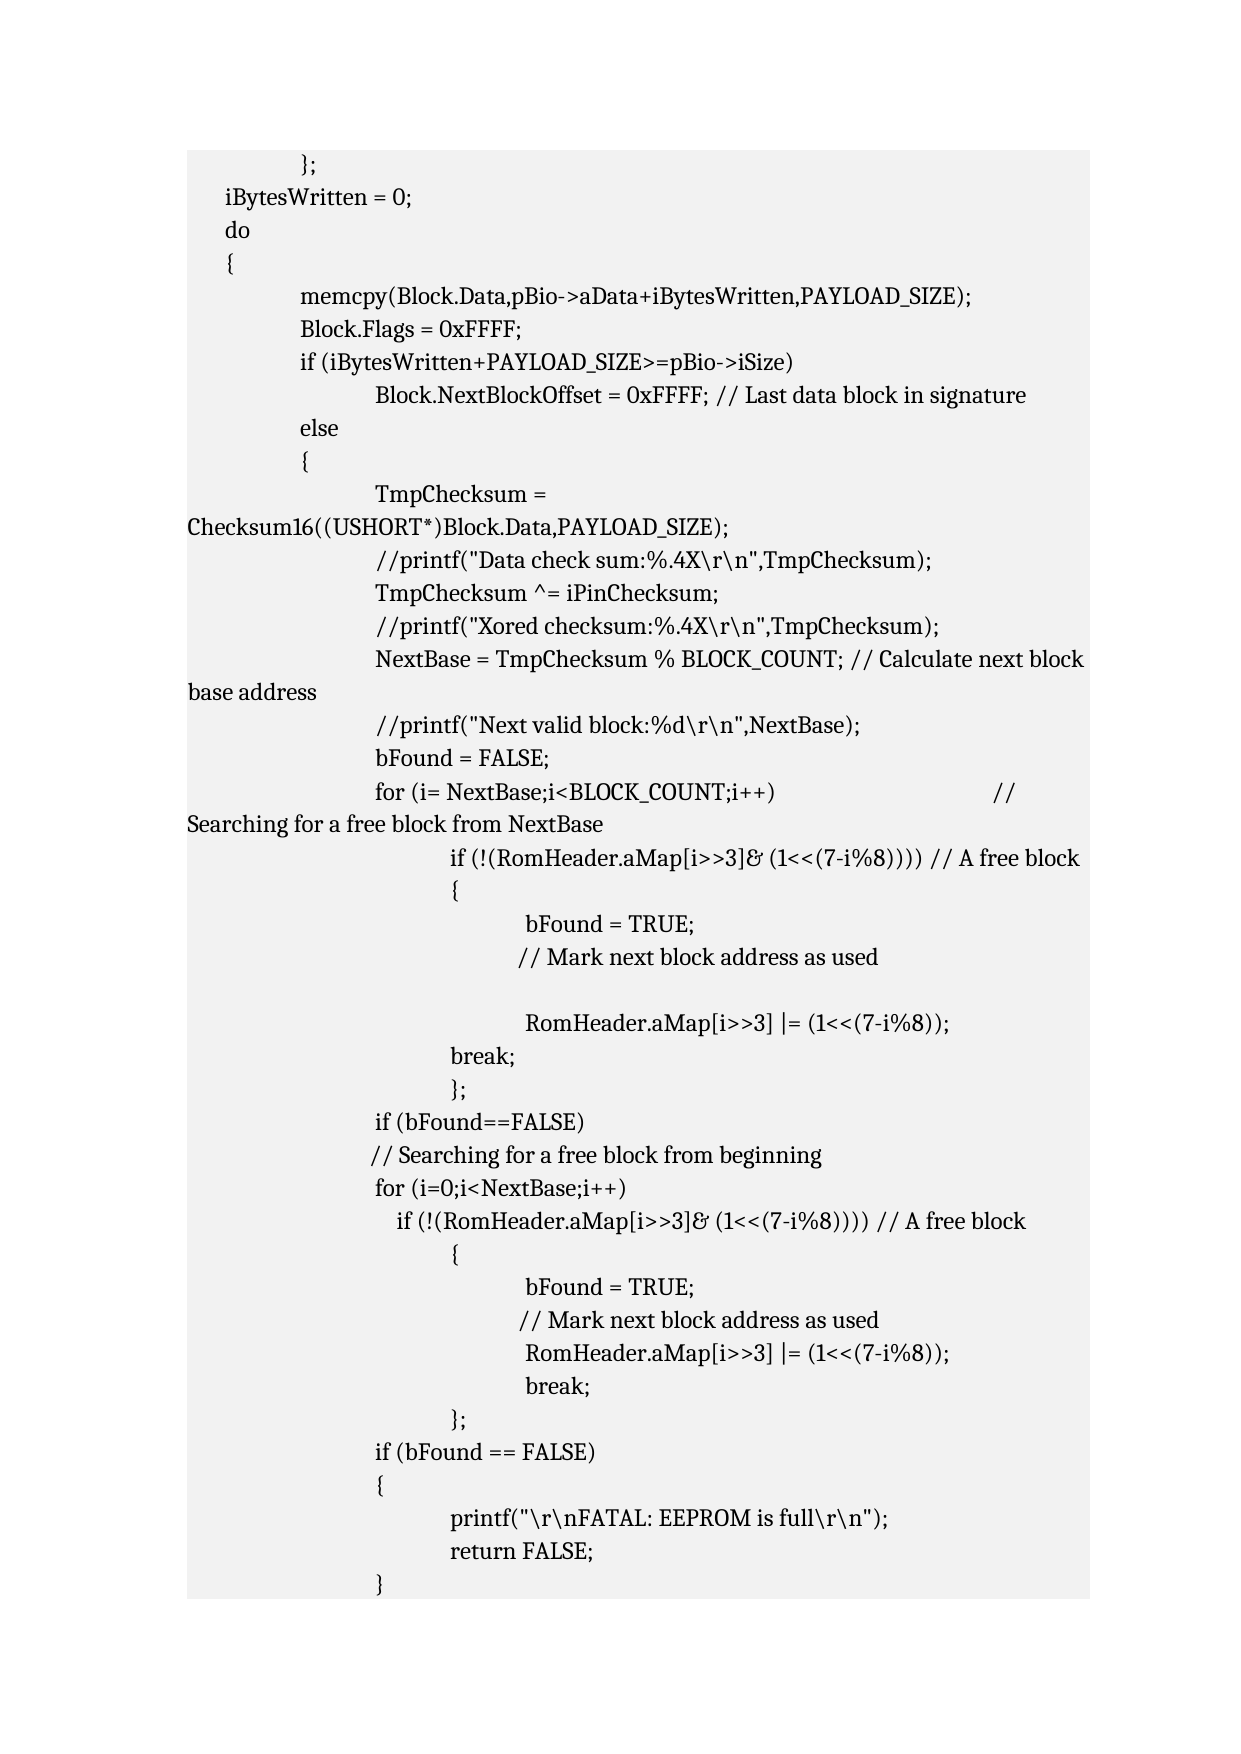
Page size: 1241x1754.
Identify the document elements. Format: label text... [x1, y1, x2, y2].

text if (bFound == FALSE) [187, 1438, 1090, 1467]
text //printf("Next valid block:%d\r\n",NextBase); [187, 711, 1090, 740]
text bFound = FALSE; [187, 744, 1090, 773]
text RomHeader.aMap[i>>3] |= (1<<(7-i%8)); [187, 1339, 1090, 1367]
text if (!(RomHeader.aMap[i>>3]& (1<<(7-i%8)))) // A free block [187, 843, 1090, 872]
text { [187, 249, 1090, 278]
text //printf("Data check sum:%.4X\r\n",TmpChecksum); [187, 546, 1090, 575]
text }; [187, 1074, 1090, 1103]
text for (i= NextBase;i<BLOCK_COUNT;i++) // Searching for a free block from NextBase [187, 777, 1090, 839]
text bFound = TRUE; [187, 1273, 1090, 1301]
text { [187, 1471, 1090, 1499]
text Block.NextBlockOffset = 0xFFFF; // Last data block in signature [187, 381, 1090, 410]
text { [187, 876, 1090, 905]
text TmpChecksum = Checksum16((USHORT*)Block.Data,PAYLOAD_SIZE); [187, 480, 1090, 542]
text { [187, 1240, 1090, 1268]
text // Searching for a free block from beginning [187, 1141, 1090, 1169]
text for (i=0;i<NextBase;i++) [187, 1174, 1090, 1202]
text // Mark next block address as used [187, 942, 1090, 971]
text NextBase = TmpChecksum % BLOCK_COUNT; // Calculate next block base address [187, 645, 1090, 707]
text do [187, 216, 1090, 245]
text if (iBytesWritten+PAYLOAD_SIZE>=pBio->iSize) [187, 348, 1090, 377]
text iBytesWritten = 0; [187, 183, 1090, 212]
text Block.Flags = 0xFFFF; [187, 315, 1090, 344]
text break; [187, 1372, 1090, 1401]
text { [187, 447, 1090, 476]
text printf("\r\nFATAL: EEPROM is full\r\n"); [187, 1504, 1090, 1533]
text }; [187, 150, 1090, 179]
text if (!(RomHeader.aMap[i>>3]& (1<<(7-i%8)))) // A free block [187, 1207, 1090, 1235]
text // Mark next block address as used [187, 1306, 1090, 1334]
text memcpy(Block.Data,pBio->aData+iBytesWritten,PAYLOAD_SIZE); [187, 282, 1090, 311]
text else [187, 414, 1090, 443]
text if (bFound==FALSE) [187, 1108, 1090, 1136]
text bFound = TRUE; [187, 909, 1090, 938]
text //printf("Xored checksum:%.4X\r\n",TmpChecksum); [187, 612, 1090, 641]
text TmpChecksum ^= iPinChecksum; [187, 579, 1090, 608]
text RomHeader.aMap[i>>3] |= (1<<(7-i%8)); break; [187, 1008, 1090, 1070]
text }; [187, 1405, 1090, 1433]
text return FALSE; [187, 1537, 1090, 1566]
text } [187, 1570, 1090, 1599]
